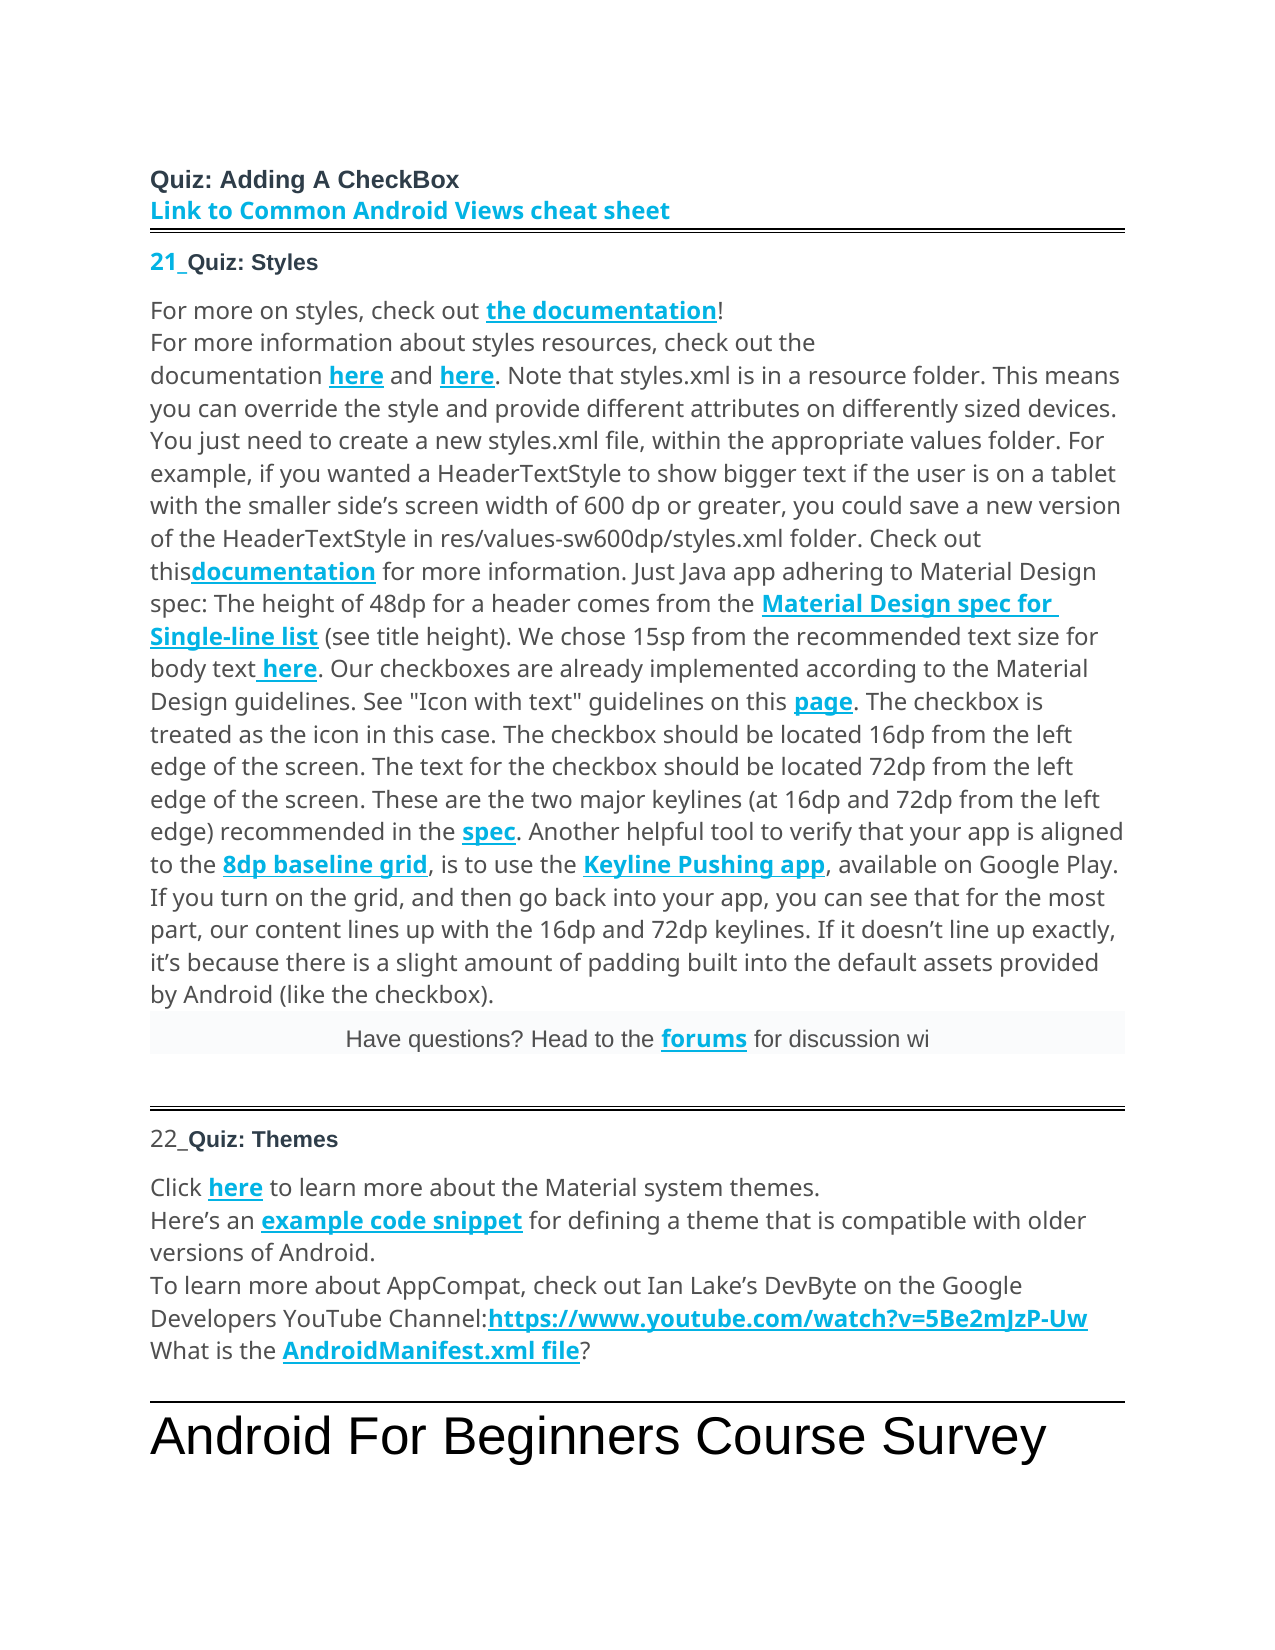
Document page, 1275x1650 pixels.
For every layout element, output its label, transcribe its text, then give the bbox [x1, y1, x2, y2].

text Click here to learn more about the Material system themes. [150, 1171, 1125, 1204]
text Quiz: Adding A CheckBox [150, 150, 1125, 194]
text Have questions? Head to the forums for discussion wi [150, 1011, 1125, 1054]
text Link to Common Android Views cheat sheet [150, 194, 1125, 228]
text For more on styles, check out the documentation! [150, 293, 1125, 326]
text What is the AndroidManifest.xml file? [150, 1334, 1125, 1367]
text To learn more about AppCompat, check out Ian Lake’s DevByte on the Google Developers YouTube Channel:https://www.youtube.com/watch?v=5Be2mJzP-Uw [150, 1269, 1125, 1334]
text For more information about styles resources, check out the documentation here and here. Note that styles.xml is in a resource folder. This means you can override the style and provide different attributes on differently sized devices. You just need to create a new styles.xml file, within the appropriate values folder. For example, if you wanted a HeaderTextStyle to show bigger text if the user is on a tablet with the smaller side’s screen width of 600 dp or greater, you could save a new version of the HeaderTextStyle in res/values-sw600dp/styles.xml folder. Check out thisdocumentation for more information. Just Java app adhering to Material Design spec: The height of 48dp for a header comes from the Material Design spec for Single-line list (see title height). We chose 15sp from the recommended text size for body text here. Our checkboxes are already implemented according to the Material Design guidelines. See "Icon with text" guidelines on this page. The checkbox is treated as the icon in this case. The checkbox should be located 16dp from the left edge of the screen. The text for the checkbox should be located 72dp from the left edge of the screen. These are the two major keylines (at 16dp and 72dp from the left edge) recommended in the spec. Another helpful tool to verify that your app is aligned to the 8dp baseline grid, is to use the Keyline Pushing app, available on Google Play. If you turn on the grid, and then go back into your app, you can see that for the most part, our content lines up with the 16dp and 72dp keylines. If it doesn’t line up exactly, it’s because there is a slight amount of padding built into the default assets provided by Android (like the checkbox). [150, 326, 1125, 1011]
text 22_Quiz: Themes [150, 1111, 1125, 1154]
text Android For Beginners Course Survey [150, 1403, 1125, 1465]
text 21_Quiz: Styles [150, 233, 1125, 277]
text Here’s an example code snippet for defining a theme that is compatible with older versions of Android. [150, 1204, 1125, 1269]
